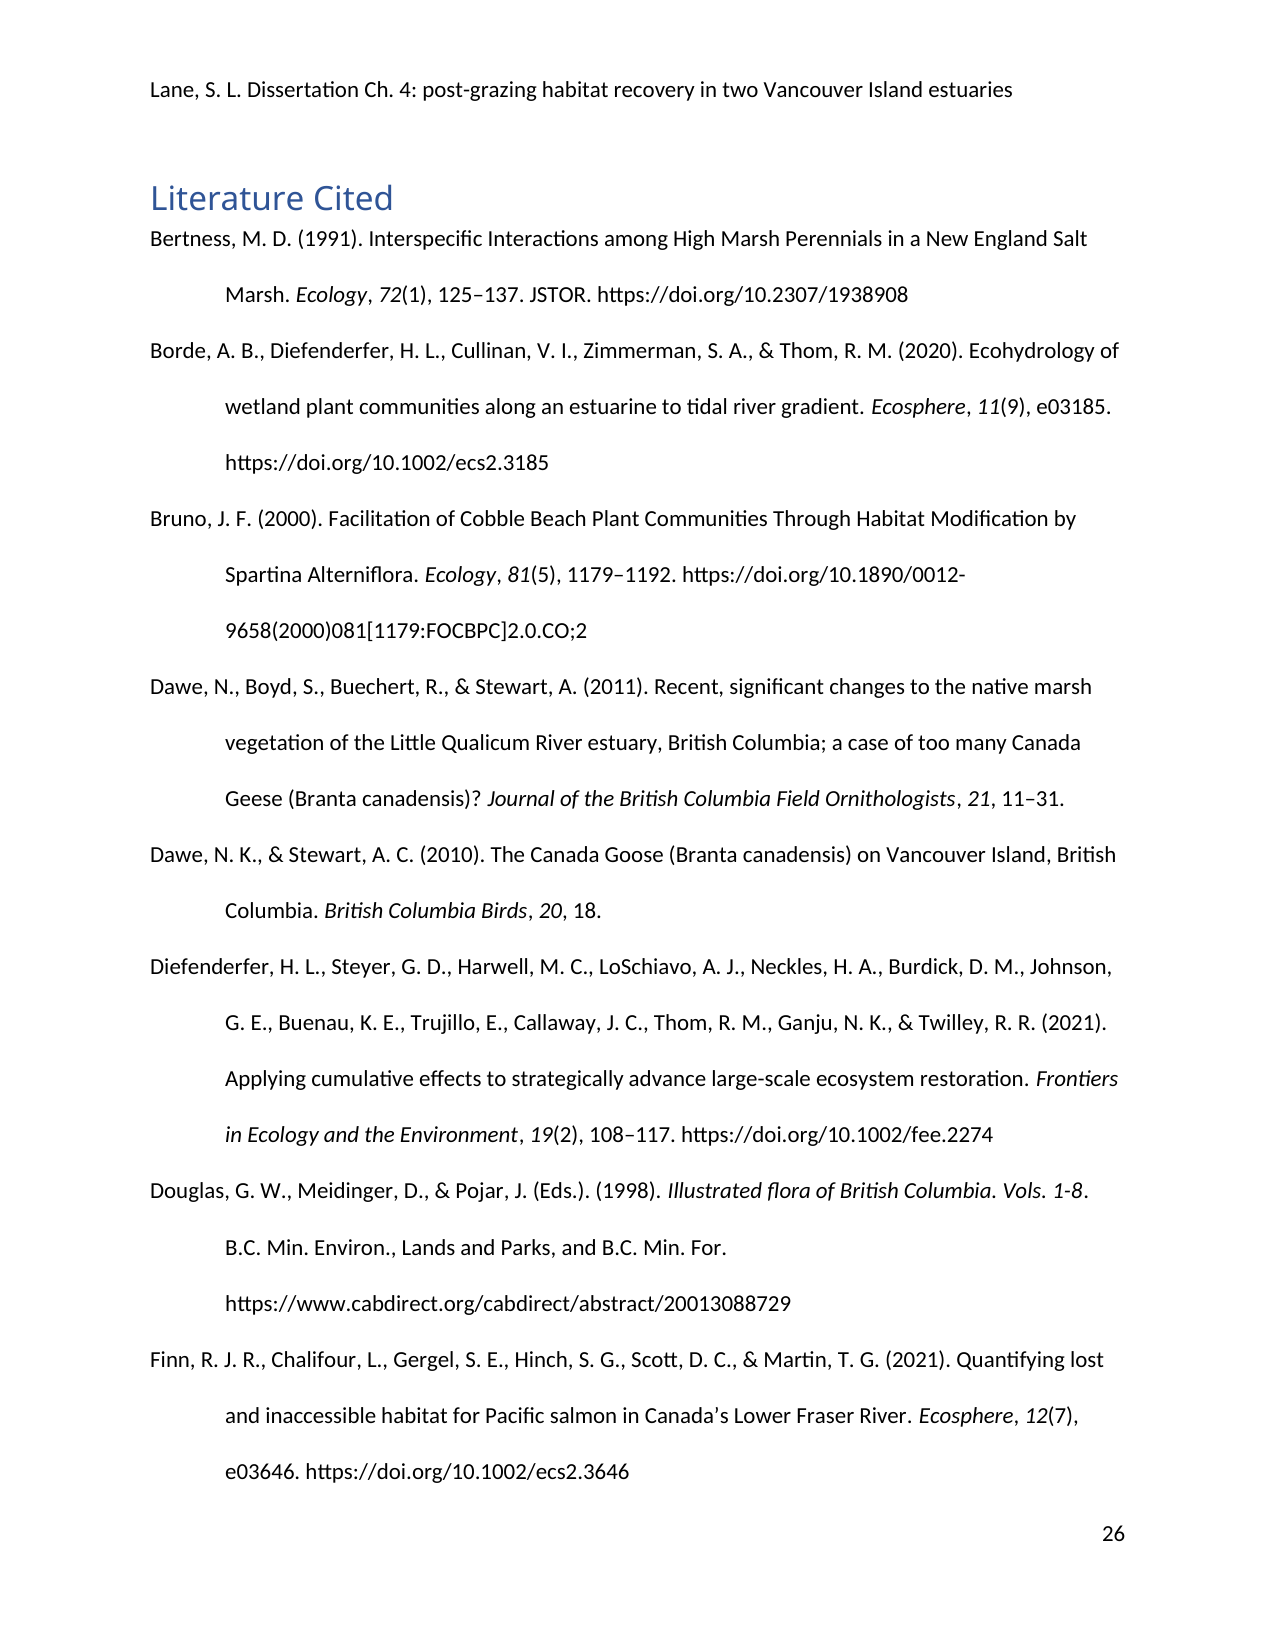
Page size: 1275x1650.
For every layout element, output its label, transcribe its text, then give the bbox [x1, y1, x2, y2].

text Dawe, N., Boyd, S., Buechert, R., & Stewart, A. (2011). Recent, significant changes to the native marsh vegetation of the Little Qualicum River estuary, British Columbia; a case of too many Canada Geese (Branta canadensis)? Journal of the British Columbia Field Ornithologists, 21, 11–31. [150, 672, 1125, 812]
text Finn, R. J. R., Chalifour, L., Gergel, S. E., Hinch, S. G., Scott, D. C., & Martin, T. G. (2021). Quantifying lost and inaccessible habitat for Pacific salmon in Canada’s Lower Fraser River. Ecosphere, 12(7), e03646. https://doi.org/10.1002/ecs2.3646 [150, 1345, 1125, 1485]
subtitle Literature Cited [150, 175, 1125, 220]
text Borde, A. B., Diefenderfer, H. L., Cullinan, V. I., Zimmerman, S. A., & Thom, R. M. (2020). Ecohydrology of wetland plant communities along an estuarine to tidal river gradient. Ecosphere, 11(9), e03185. https://doi.org/10.1002/ecs2.3185 [150, 336, 1125, 476]
text Douglas, G. W., Meidinger, D., & Pojar, J. (Eds.). (1998). Illustrated flora of British Columbia. Vols. 1-8. B.C. Min. Environ., Lands and Parks, and B.C. Min. For. https://www.cabdirect.org/cabdirect/abstract/20013088729 [150, 1177, 1125, 1317]
text Dawe, N. K., & Stewart, A. C. (2010). The Canada Goose (Branta canadensis) on Vancouver Island, British Columbia. British Columbia Birds, 20, 18. [150, 840, 1125, 924]
text Diefenderfer, H. L., Steyer, G. D., Harwell, M. C., LoSchiavo, A. J., Neckles, H. A., Burdick, D. M., Johnson, G. E., Buenau, K. E., Trujillo, E., Callaway, J. C., Thom, R. M., Ganju, N. K., & Twilley, R. R. (2021). Applying cumulative effects to strategically advance large-scale ecosystem restoration. Frontiers in Ecology and the Environment, 19(2), 108–117. https://doi.org/10.1002/fee.2274 [150, 952, 1125, 1149]
text Bruno, J. F. (2000). Facilitation of Cobble Beach Plant Communities Through Habitat Modification by Spartina Alterniflora. Ecology, 81(5), 1179–1192. https://doi.org/10.1890/0012-9658(2000)081[1179:FOCBPC]2.0.CO;2 [150, 504, 1125, 644]
text Bertness, M. D. (1991). Interspecific Interactions among High Marsh Perennials in a New England Salt Marsh. Ecology, 72(1), 125–137. JSTOR. https://doi.org/10.2307/1938908 [150, 224, 1125, 308]
